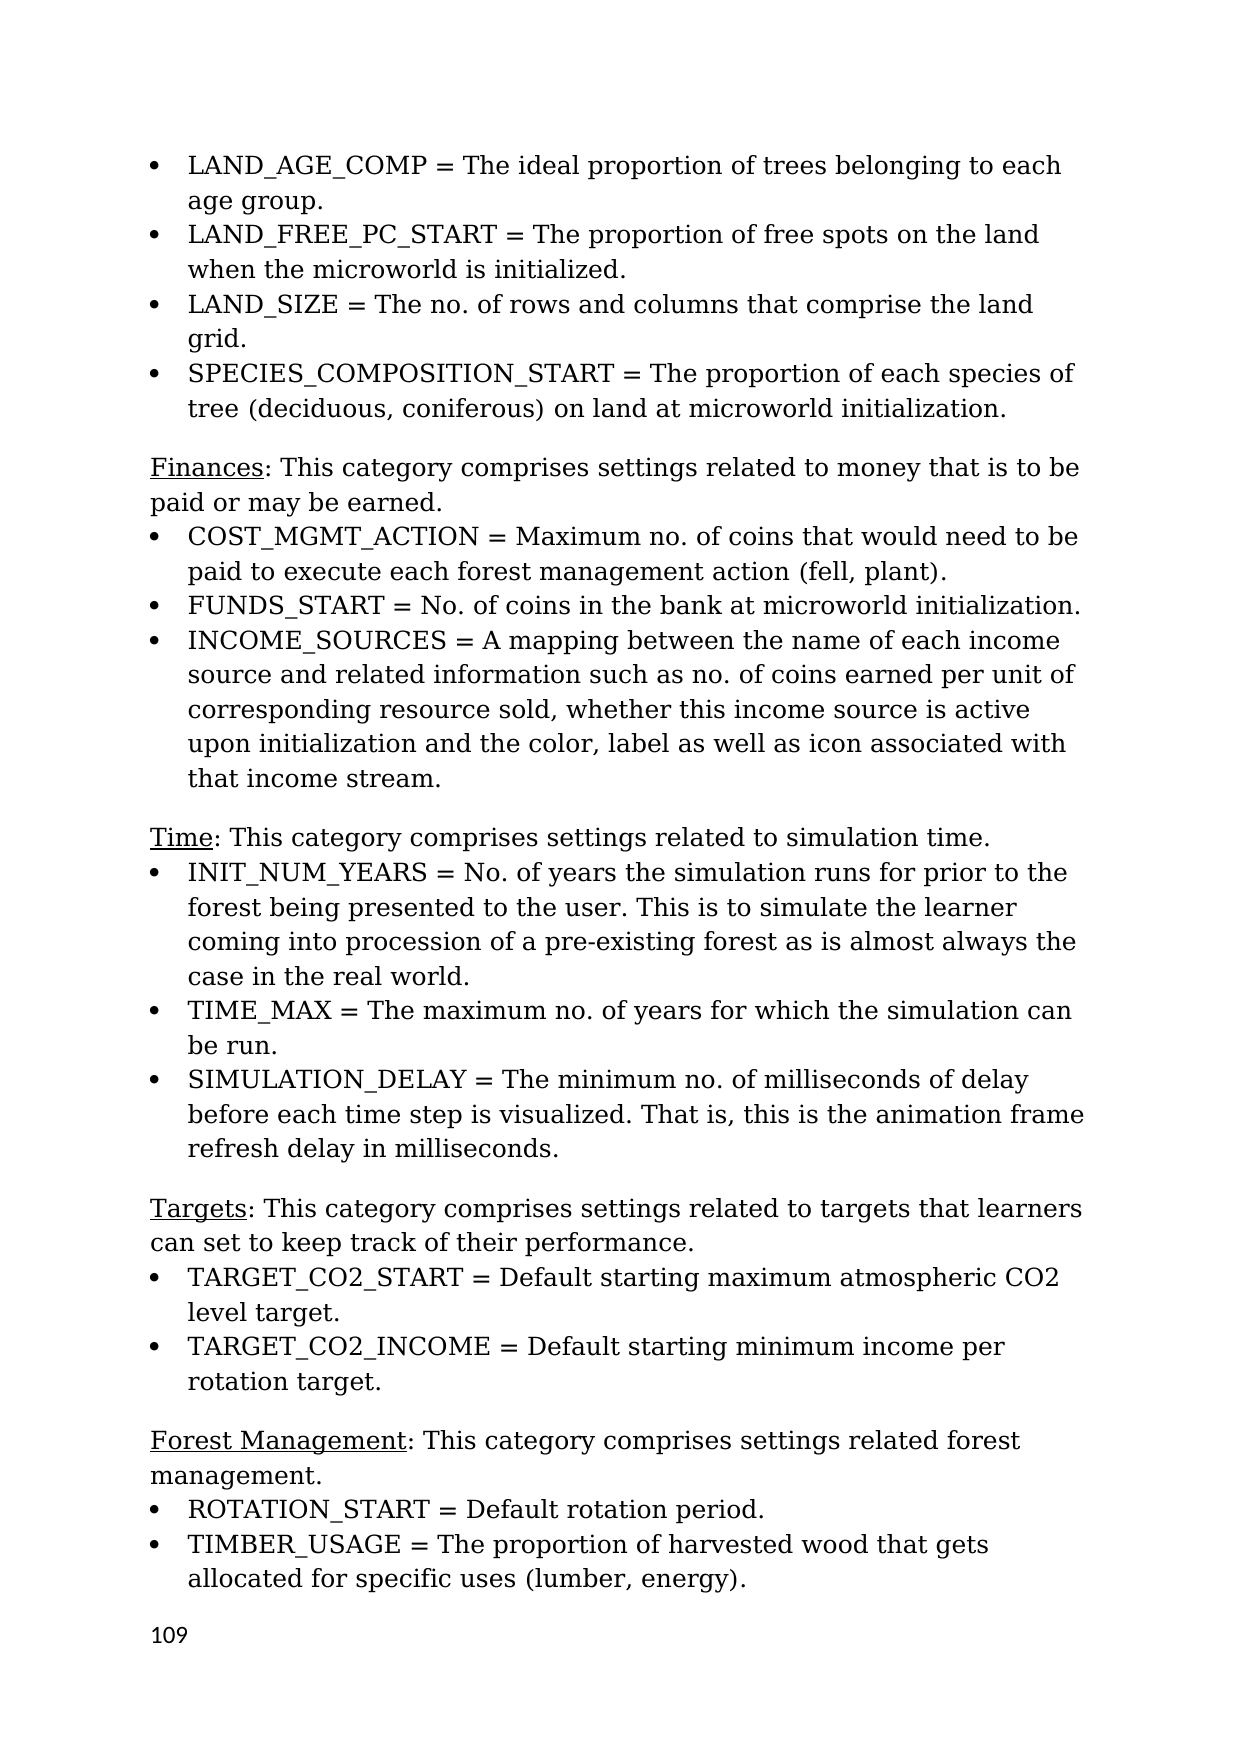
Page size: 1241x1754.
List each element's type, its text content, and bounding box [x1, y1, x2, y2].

list ROTATION_START = Default rotation period. [150, 1494, 1090, 1524]
list INCOME_SOURCES = A mapping between the name of each income source and related information such as no. of coins earned per unit of corresponding resource sold, whether this income source is active upon initialization and the color, label as well as icon associated with that income stream. [150, 624, 1090, 793]
text Finances: This category comprises settings related to money that is to be paid or may be earned. [150, 452, 1090, 516]
list COST_MGMT_ACTION = Maximum no. of coins that would need to be paid to execute each forest management action (fell, plant). [150, 521, 1090, 585]
list LAND_SIZE = The no. of rows and columns that comprise the land grid. [150, 288, 1090, 353]
list FUNDS_START = No. of coins in the bank at microworld initialization. [150, 590, 1090, 620]
list LAND_AGE_COMP = The ideal proportion of trees belonging to each age group. [150, 150, 1090, 215]
list TARGET_CO2_START = Default starting maximum atmospheric CO2 level target. [150, 1261, 1090, 1326]
text Targets: This category comprises settings related to targets that learners can set to keep track of their performance. [150, 1192, 1090, 1257]
list SIMULATION_DELAY = The minimum no. of milliseconds of delay before each time step is visualized. That is, this is the animation frame refresh delay in milliseconds. [150, 1064, 1090, 1163]
text Time: This category comprises settings related to simulation time. [150, 822, 1090, 852]
list SPECIES_COMPOSITION_START = The proportion of each species of tree (deciduous, coniferous) on land at microworld initialization. [150, 357, 1090, 422]
list LAND_FREE_PC_START = The proportion of free spots on the land when the microworld is initialized. [150, 219, 1090, 284]
text Forest Management: This category comprises settings related forest management. [150, 1425, 1090, 1489]
list TIME_MAX = The maximum no. of years for which the simulation can be run. [150, 995, 1090, 1059]
list INIT_NUM_YEARS = No. of years the simulation runs for prior to the forest being presented to the user. This is to simulate the learner coming into procession of a pre-existing forest as is almost always the case in the real world. [150, 857, 1090, 990]
list TIMBER_USAGE = The proportion of harvested wood that gets allocated for specific uses (lumber, energy). [150, 1528, 1090, 1593]
list TARGET_CO2_INCOME = Default starting minimum income per rotation target. [150, 1331, 1090, 1395]
